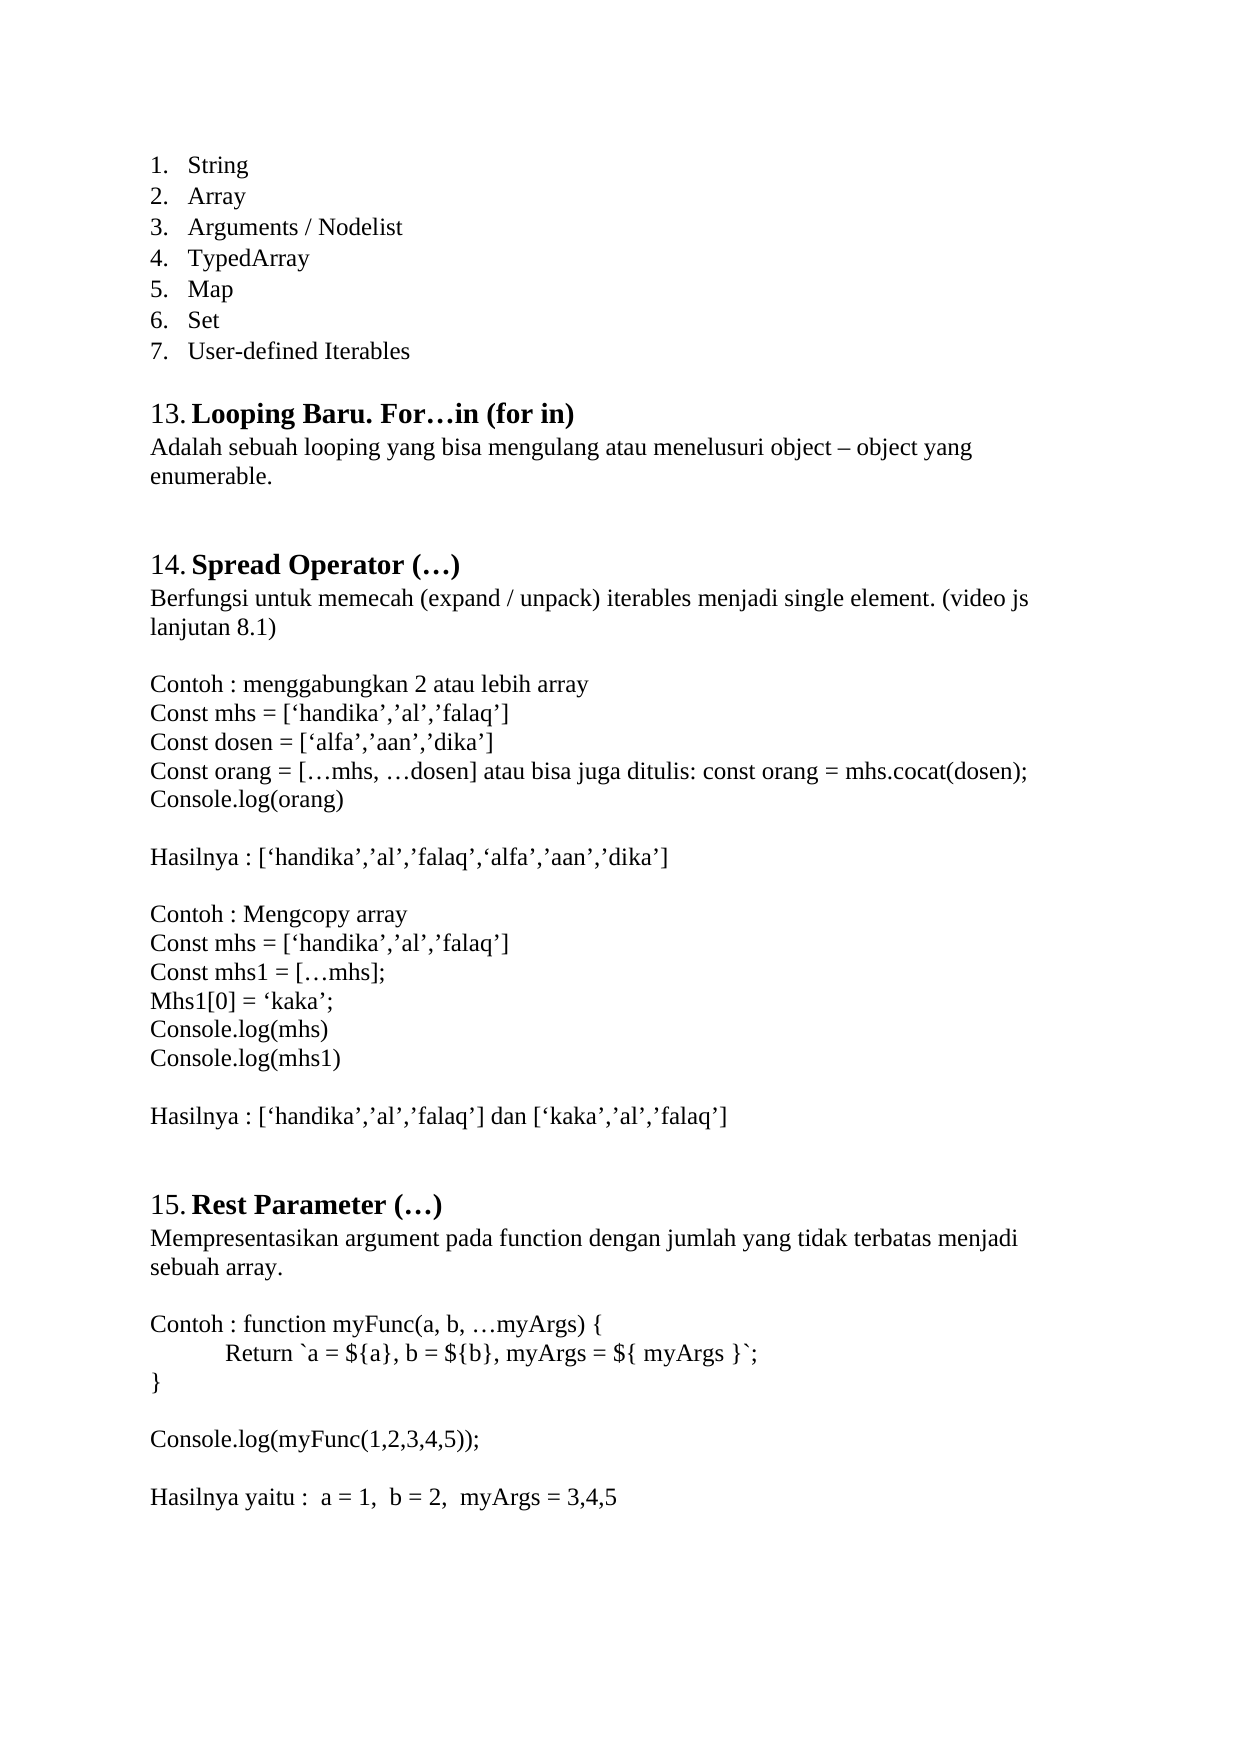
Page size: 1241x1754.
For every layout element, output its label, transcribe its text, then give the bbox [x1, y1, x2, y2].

subtitle TypedArray [150, 243, 1090, 272]
text Mhs1[0] = ‘kaka’; [150, 986, 1090, 1014]
text Hasilnya : [‘handika’,’al’,’falaq’,‘alfa’,’aan’,’dika’] [150, 842, 1090, 871]
text Contoh : menggabungkan 2 atau lebih array [150, 669, 1090, 698]
text Const mhs = [‘handika’,’al’,’falaq’] [150, 698, 1090, 727]
text Adalah sebuah looping yang bisa mengulang atau menelusuri object – object yang enumerable. [150, 432, 1090, 490]
text Berfungsi untuk memecah (expand / unpack) iterables menjadi single element. (video js lanjutan 8.1) [150, 583, 1090, 641]
subtitle Arguments / Nodelist [150, 212, 1090, 241]
text Console.log(myFunc(1,2,3,4,5)); [150, 1424, 1090, 1453]
subtitle Spread Operator (…) [150, 547, 1090, 581]
subtitle Looping Baru. For…in (for in) [150, 396, 1090, 429]
text Contoh : function myFunc(a, b, …myArgs) { [150, 1309, 1090, 1338]
subtitle User-defined Iterables [150, 336, 1090, 365]
text Console.log(orang) [150, 784, 1090, 813]
subtitle String [150, 150, 1090, 179]
text Const mhs = [‘handika’,’al’,’falaq’] [150, 928, 1090, 957]
text Console.log(mhs1) [150, 1043, 1090, 1072]
text } [150, 1367, 1090, 1396]
subtitle Set [150, 305, 1090, 334]
text Console.log(mhs) [150, 1014, 1090, 1043]
subtitle Rest Parameter (…) [150, 1187, 1090, 1221]
text Const mhs1 = […mhs]; [150, 957, 1090, 986]
text Const dosen = [‘alfa’,’aan’,’dika’] [150, 727, 1090, 756]
text Hasilnya : [‘handika’,’al’,’falaq’] dan [‘kaka’,’al’,’falaq’] [150, 1101, 1090, 1129]
subtitle Map [150, 274, 1090, 303]
text Const orang = […mhs, …dosen] atau bisa juga ditulis: const orang = mhs.cocat(dosen); [150, 756, 1090, 784]
text Return `a = ${a}, b = ${b}, myArgs = ${ myArgs }`; [150, 1338, 1090, 1367]
text Contoh : Mengcopy array [150, 899, 1090, 928]
subtitle Array [150, 181, 1090, 210]
text Hasilnya yaitu : a = 1, b = 2, myArgs = 3,4,5 [150, 1482, 1090, 1511]
text Mempresentasikan argument pada function dengan jumlah yang tidak terbatas menjadi sebuah array. [150, 1223, 1090, 1281]
